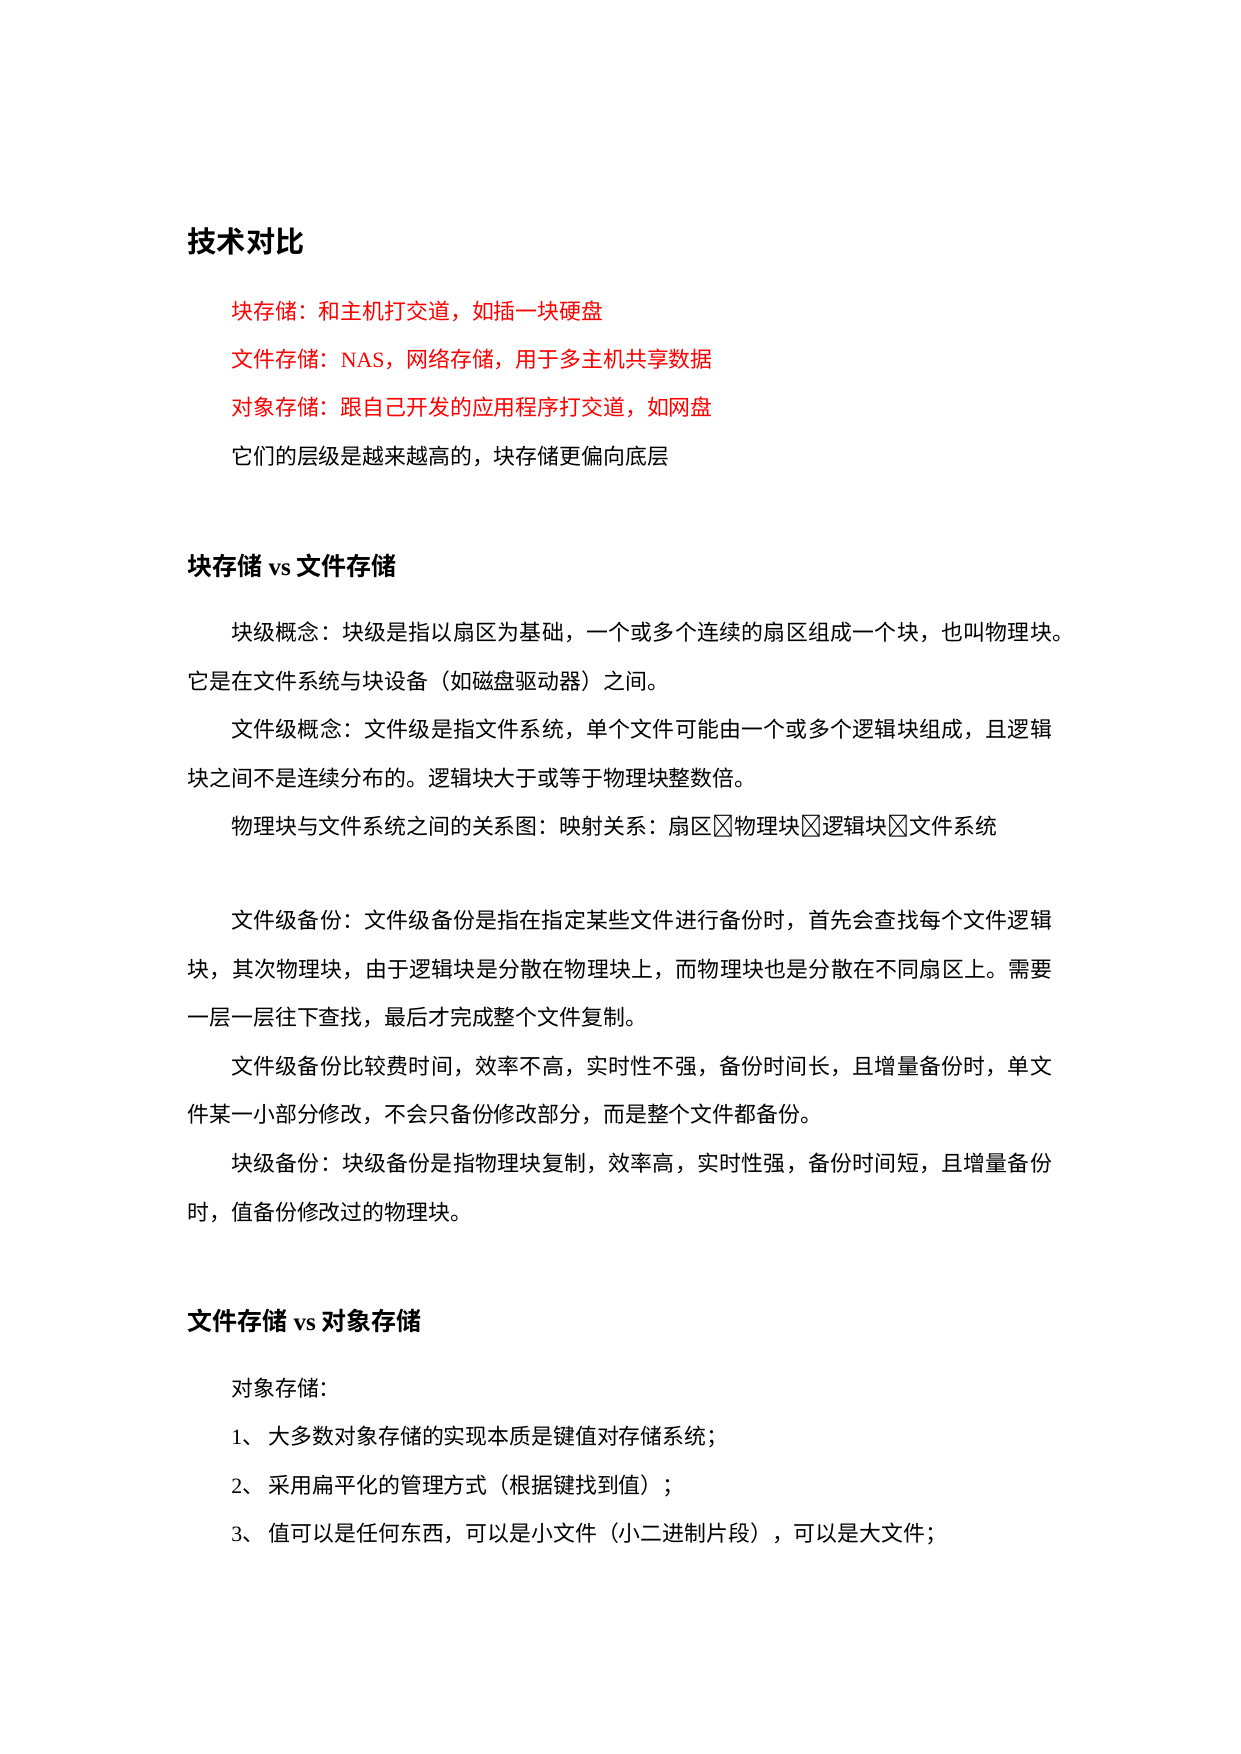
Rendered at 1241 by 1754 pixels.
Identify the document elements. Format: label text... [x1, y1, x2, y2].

text 它们的层级是越来越高的，块存储更偏向底层 [187, 438, 1053, 471]
text 对象存储： [187, 1371, 1053, 1403]
text 块存储：和主机打交道，如插一块硬盘 [187, 293, 1053, 326]
text 对象存储：跟自己开发的应用程序打交道，如网盘 [187, 390, 1053, 422]
list 采用扁平化的管理方式（根据键找到值）； [231, 1467, 1053, 1500]
text 文件存储：NAS，网络存储，用于多主机共享数据 [187, 342, 1053, 374]
text 文件级备份比较费时间，效率不高，实时性不强，备份时间长，且增量备份时，单文件某一小部分修改，不会只备份修改部分，而是整个文件都备份。 [187, 1048, 1053, 1129]
text 文件级概念：文件级是指文件系统，单个文件可能由一个或多个逻辑块组成，且逻辑块之间不是连续分布的。逻辑块大于或等于物理块整数倍。 [187, 712, 1053, 793]
subtitle 块存储 vs 文件存储 [187, 532, 1053, 597]
subtitle 文件存储 vs 对象存储 [187, 1287, 1053, 1352]
text 块级备份：块级备份是指物理块复制，效率高，实时性强，备份时间短，且增量备份时，值备份修改过的物理块。 [187, 1145, 1053, 1227]
text 块级概念：块级是指以扇区为基础，一个或多个连续的扇区组成一个块，也叫物理块。它是在文件系统与块设备（如磁盘驱动器）之间。 [187, 615, 1053, 696]
list 大多数对象存储的实现本质是键值对存储系统； [231, 1419, 1053, 1451]
text 文件级备份：文件级备份是指在指定某些文件进行备份时，首先会查找每个文件逻辑块，其次物理块，由于逻辑块是分散在物理块上，而物理块也是分散在不同扇区上。需要一层一层往下查找，最后才完成整个文件复制。 [187, 902, 1053, 1032]
subtitle 技术对比 [187, 207, 1053, 272]
list 值可以是任何东西，可以是小文件（小二进制片段），可以是大文件； [231, 1516, 1053, 1548]
text 物理块与文件系统之间的关系图：映射关系：扇区物理块逻辑块文件系统 [187, 809, 1053, 841]
